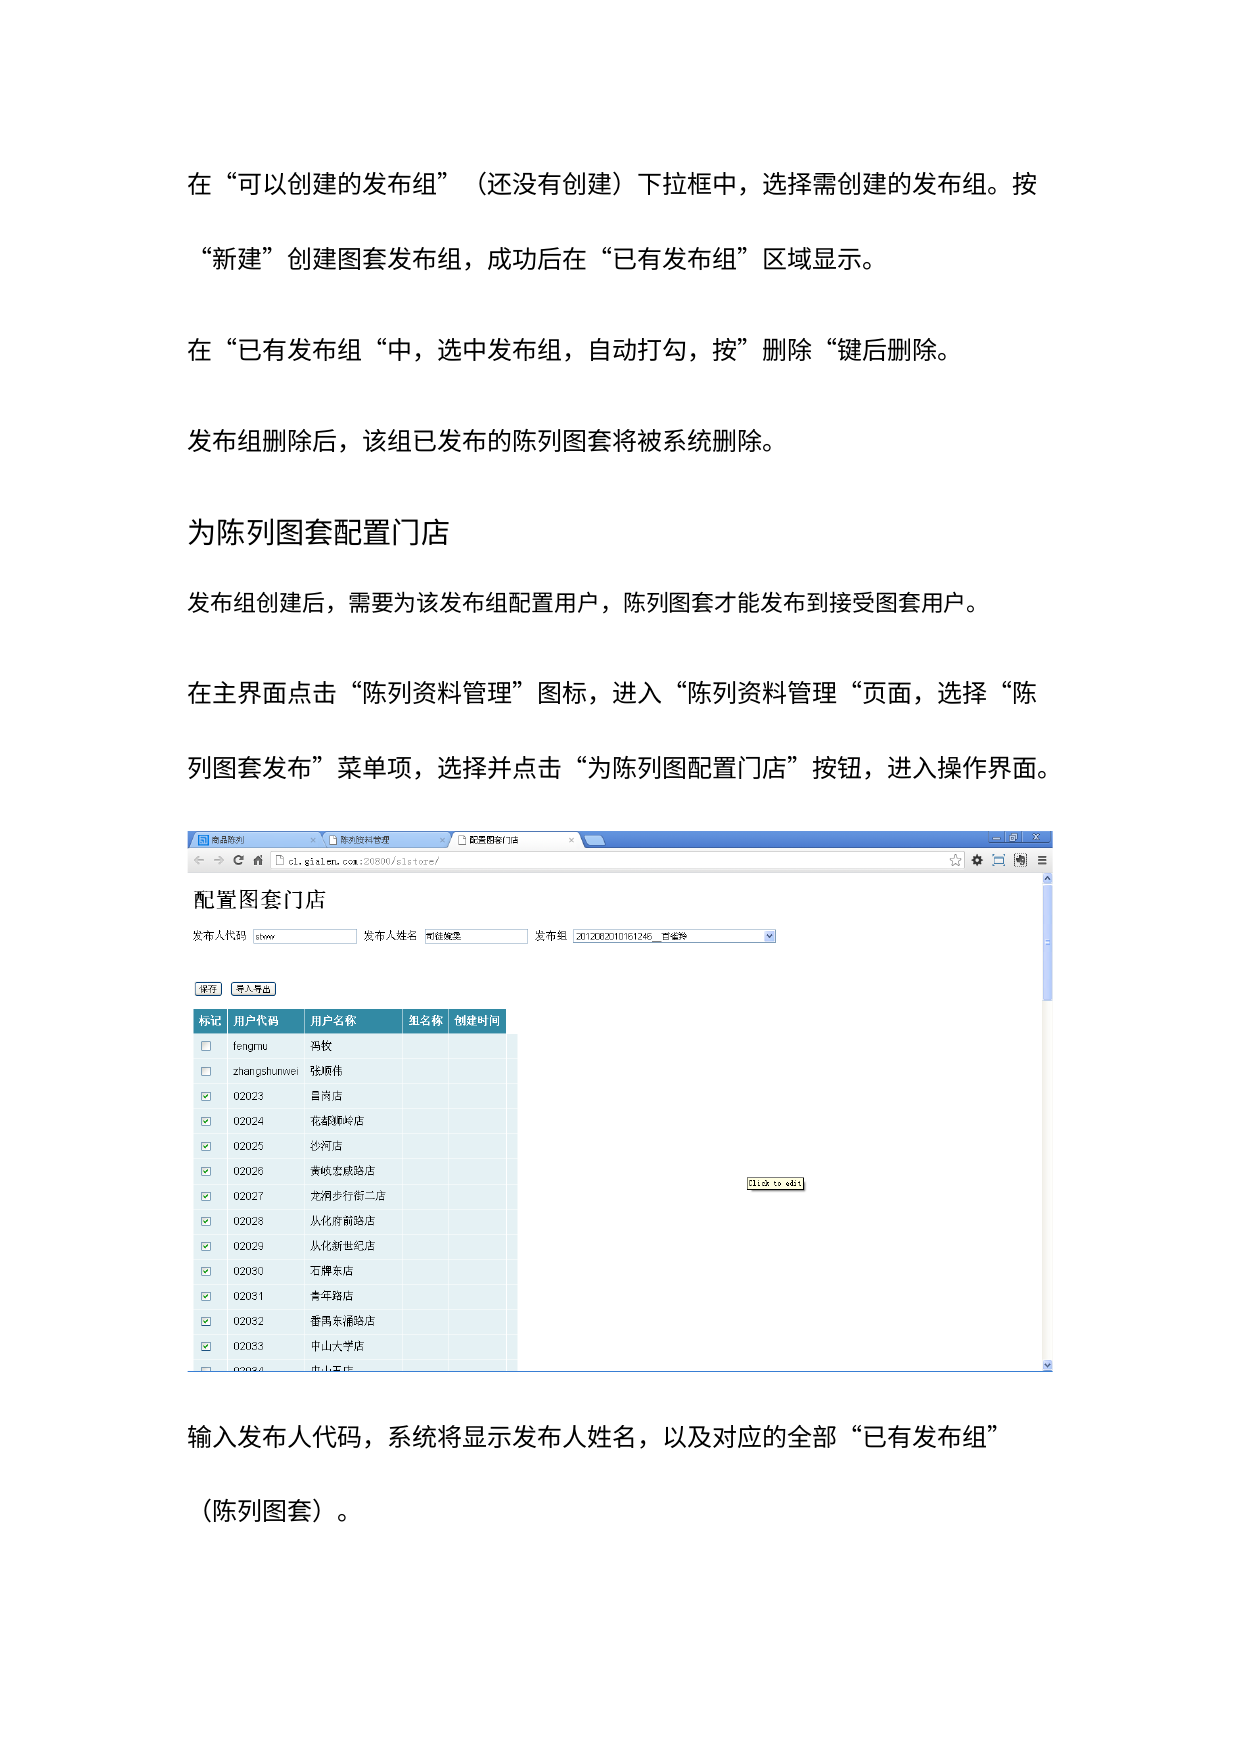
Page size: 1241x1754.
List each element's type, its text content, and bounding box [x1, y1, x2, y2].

text 在“可以创建的发布组”（还没有创建）下拉框中，选择需创建的发布组。按“新建”创建图套发布组，成功后在“已有发布组”区域显示。 [187, 150, 1053, 290]
text 在主界面点击“陈列资料管理”图标，进入“陈列资料管理“页面，选择“陈列图套发布”菜单项，选择并点击“为陈列图配置门店”按钮，进入操作界面。 [187, 659, 1053, 799]
text 发布组删除后，该组已发布的陈列图套将被系统删除。 [187, 407, 1053, 472]
picture [187, 831, 1053, 1372]
subtitle 为陈列图套配置门店 [187, 498, 1053, 563]
text 输入发布人代码，系统将显示发布人姓名，以及对应的全部“已有发布组”（陈列图套）。 [187, 1403, 1053, 1542]
text 发布组创建后，需要为该发布组配置用户，陈列图套才能发布到接受图套用户。 [187, 569, 1053, 634]
text 在“已有发布组“中，选中发布组，自动打勾，按”删除“键后删除。 [187, 316, 1053, 381]
